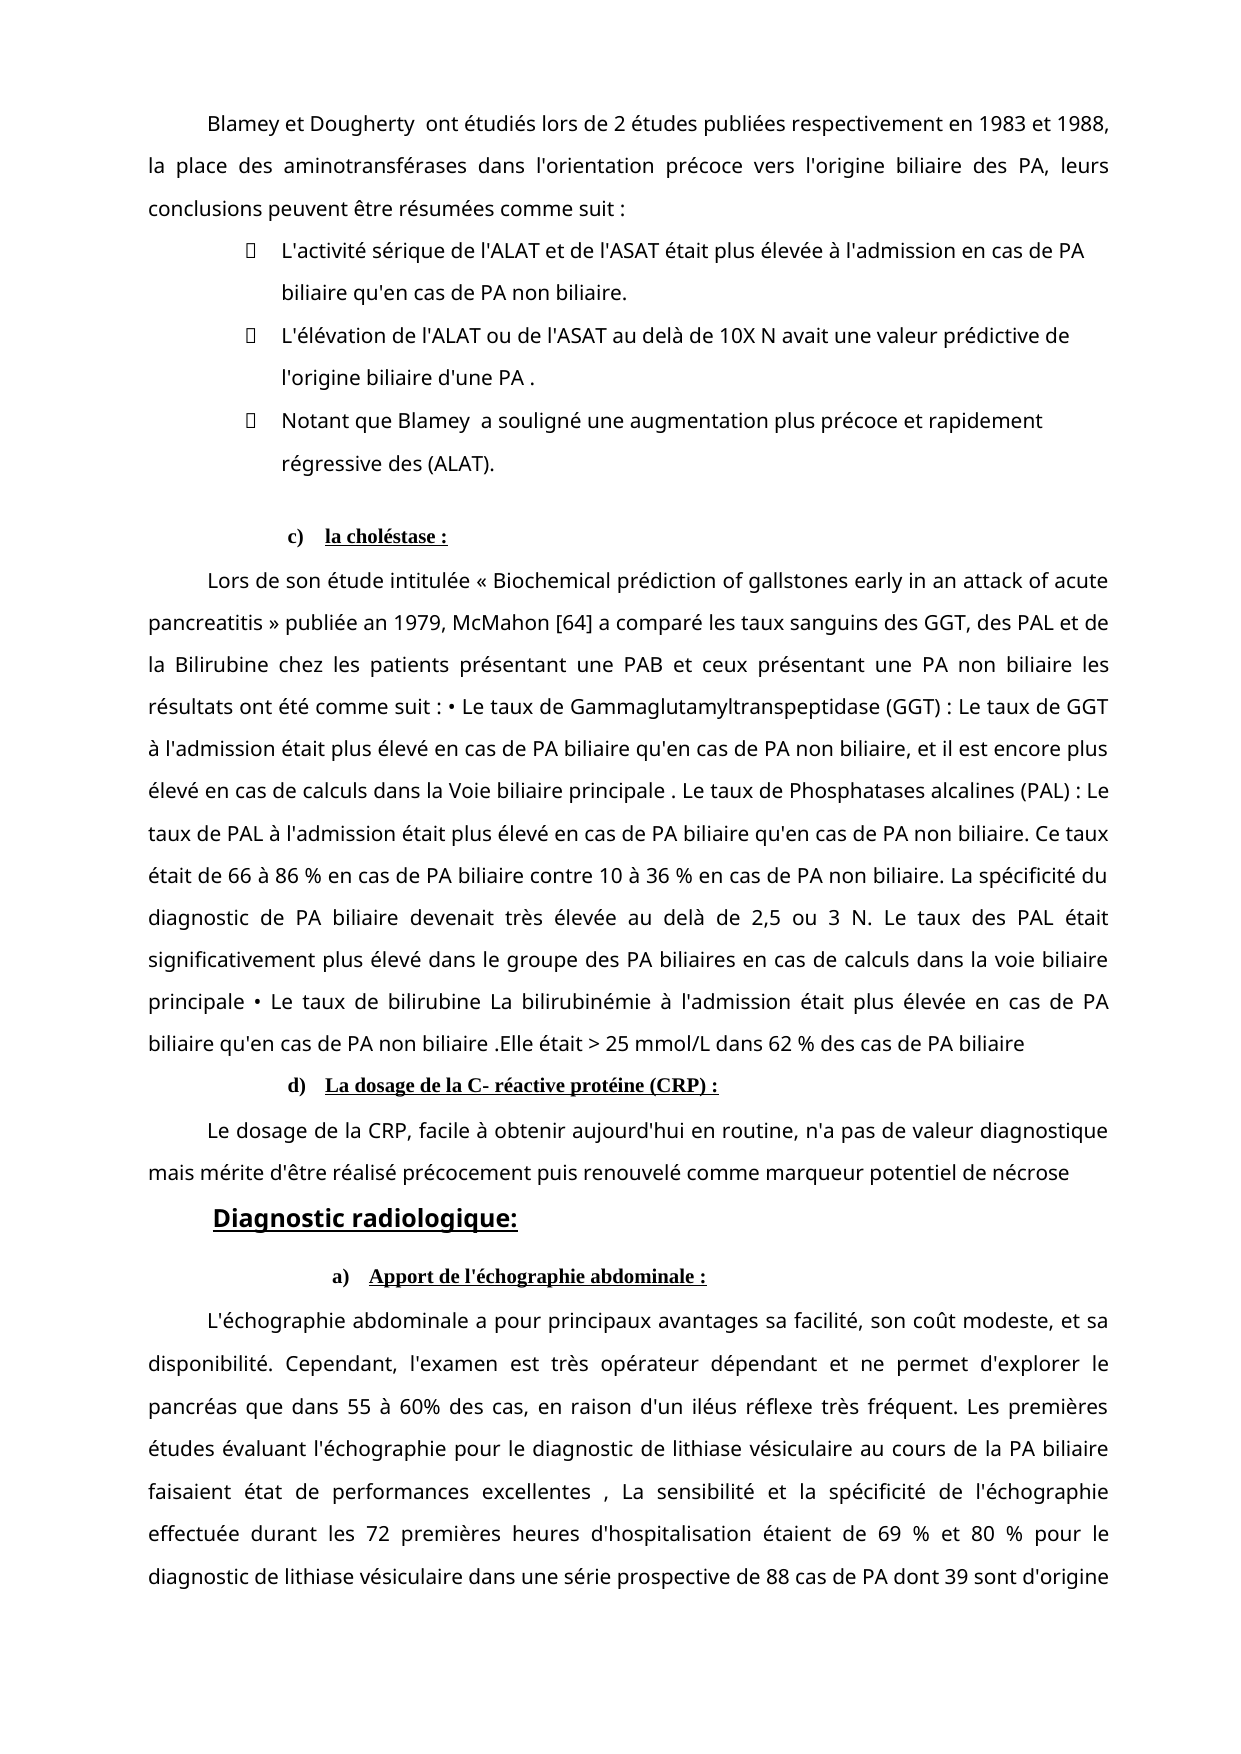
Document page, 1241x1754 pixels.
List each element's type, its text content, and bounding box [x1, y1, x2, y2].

list Notant que Blamey a souligné une augmentation plus précoce et rapidement régressive des (ALAT). [244, 406, 1110, 477]
text Diagnostic radiologique: [148, 1201, 1110, 1235]
list La dosage de la C- réactive protéine (CRP) : [287, 1073, 1110, 1097]
list L'activité sérique de l'ALAT et de l'ASAT était plus élevée à l'admission en cas de PA biliaire qu'en cas de PA non biliaire. [244, 236, 1110, 307]
text Blamey et Dougherty ont étudiés lors de 2 études publiées respectivement en 1983 et 1988, la place des aminotransférases dans l'orientation précoce vers l'origine biliaire des PA, leurs conclusions peuvent être résumées comme suit : [148, 109, 1110, 222]
list la choléstase : [287, 524, 1110, 548]
list L'élévation de l'ALAT ou de l'ASAT au delà de 10X N avait une valeur prédictive de l'origine biliaire d'une PA . [244, 321, 1108, 392]
text Le dosage de la CRP, facile à obtenir aujourd'hui en routine, n'a pas de valeur diagnostique mais mérite d'être réalisé précocement puis renouvelé comme marqueur potentiel de nécrose [148, 1116, 1110, 1187]
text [148, 1307, 1110, 1591]
text Lors de son étude intitulée « Biochemical prédiction of gallstones early in an attack of acute pancreatitis » publiée an 1979, McMahon [64] a comparé les taux sanguins des GGT, des PAL et de la Bilirubine chez les patients présentant une PAB et ceux présentant une PA non biliaire les résultats ont été comme suit : • Le taux de Gammaglutamyltranspeptidase (GGT) : Le taux de GGT à l'admission était plus élevé en cas de PA biliaire qu'en cas de PA non biliaire, et il est encore plus élevé en cas de calculs dans la Voie biliaire principale . Le taux de Phosphatases alcalines (PAL) : Le taux de PAL à l'admission était plus élevé en cas de PA biliaire qu'en cas de PA non biliaire. Ce taux était de 66 à 86 % en cas de PA biliaire contre 10 à 36 % en cas de PA non biliaire. La spécificité du diagnostic de PA biliaire devenait très élevée au delà de 2,5 ou 3 N. Le taux des PAL était significativement plus élevé dans le groupe des PA biliaires en cas de calculs dans la voie biliaire principale • Le taux de bilirubine La bilirubinémie à l'admission était plus élevée en cas de PA biliaire qu'en cas de PA non biliaire .Elle était > 25 mmol/L dans 62 % des cas de PA biliaire [148, 566, 1110, 1058]
list Apport de l'échographie abdominale : [332, 1264, 1110, 1288]
